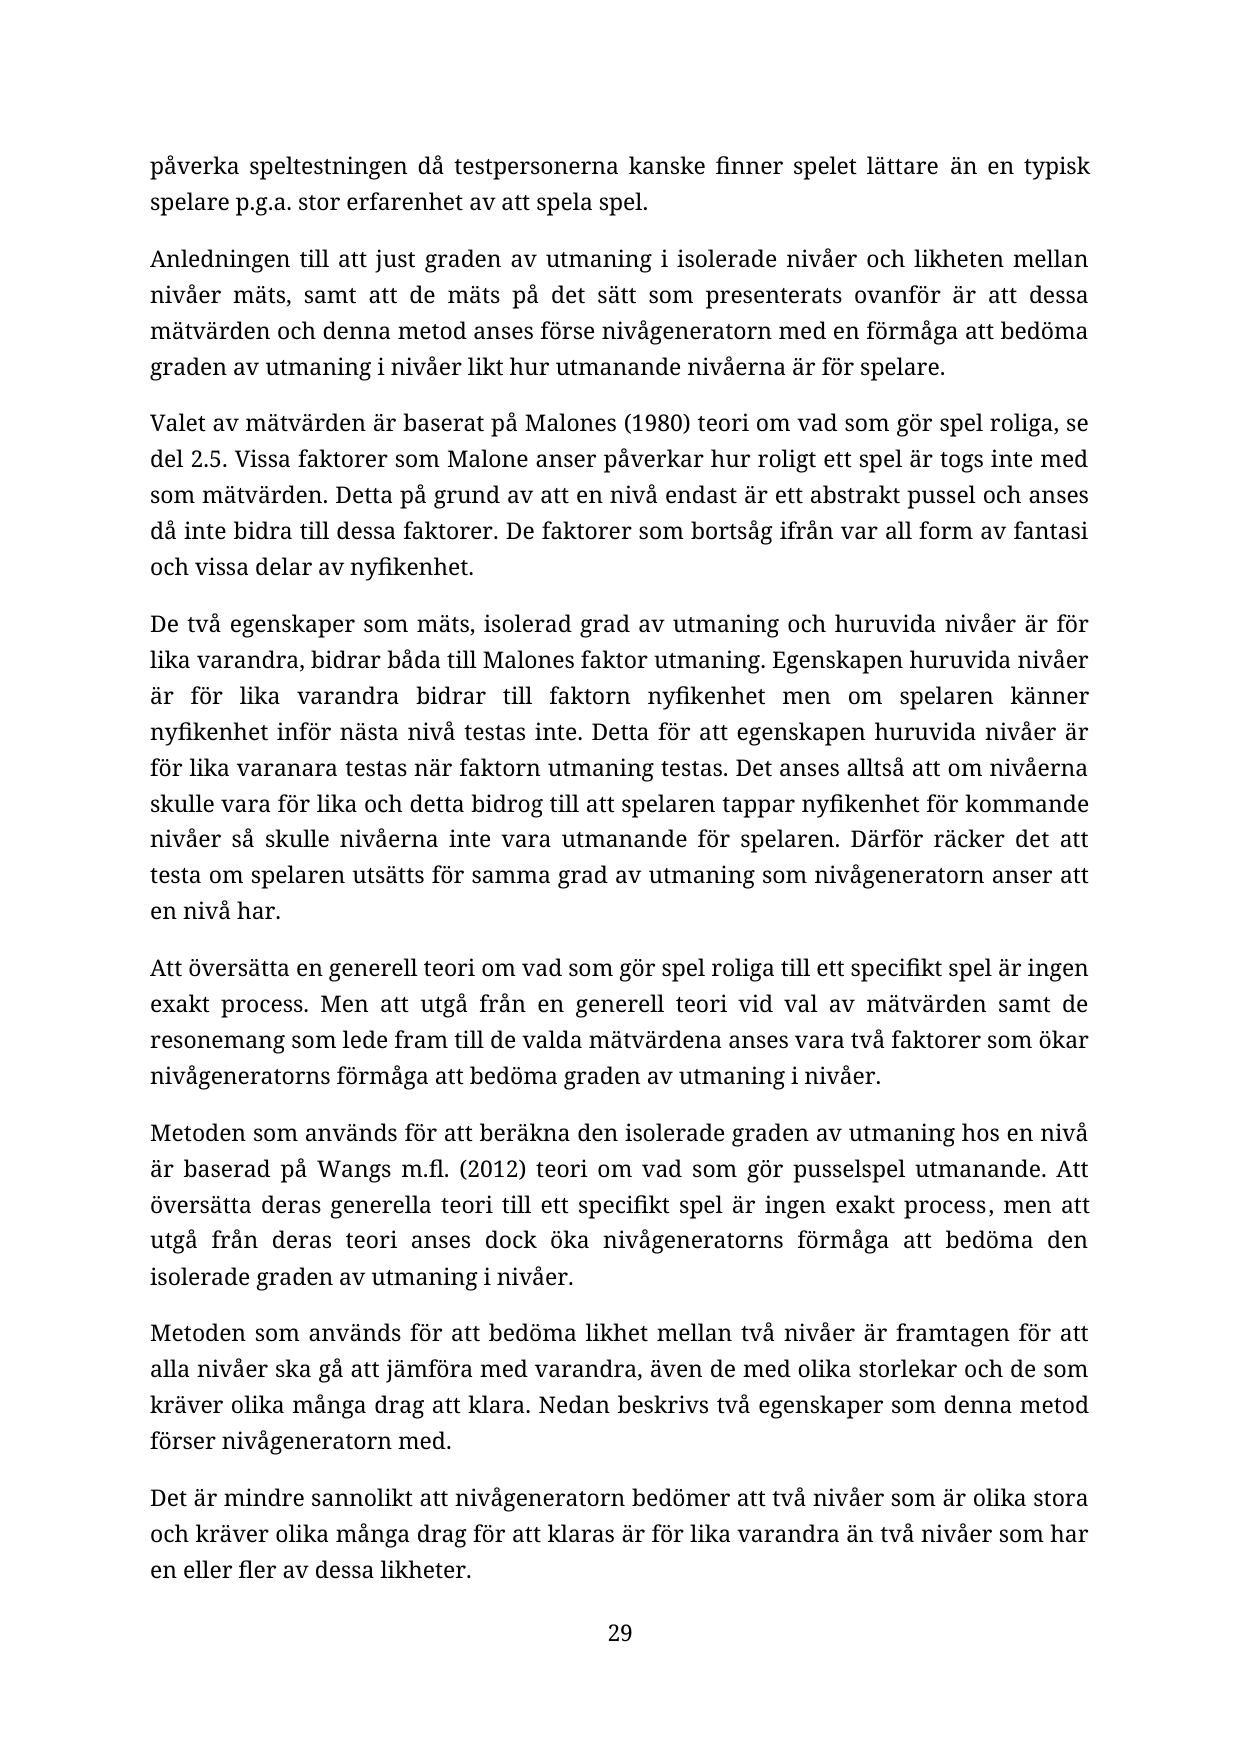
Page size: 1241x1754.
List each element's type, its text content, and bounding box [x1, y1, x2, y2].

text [150, 150, 1090, 217]
text De två egenskaper som mäts, isolerad grad av utmaning och huruvida nivåer är för lika varandra, bidrar båda till Malones faktor utmaning. Egenskapen huruvida nivåer är för lika varandra bidrar till faktorn nyfikenhet men om spelaren känner nyfikenhet inför nästa nivå testas inte. Detta för att egenskapen huruvida nivåer är för lika varanara testas när faktorn utmaning testas. Det anses alltså att om nivåerna skulle vara för lika och detta bidrog till att spelaren tappar nyfikenhet för kommande nivåer så skulle nivåerna inte vara utmanande för spelaren. Därför räcker det att testa om spelaren utsätts för samma grad av utmaning som nivågeneratorn anser att en nivå har. [150, 608, 1090, 927]
text Metoden som används för att beräkna den isolerade graden av utmaning hos en nivå är baserad på Wangs m.fl. (2012) teori om vad som gör pusselspel utmanande. Att översätta deras generella teori till ett specifikt spel är ingen exakt process, men att utgå från deras teori anses dock öka nivågeneratorns förmåga att bedöma den isolerade graden av utmaning i nivåer. [150, 1117, 1090, 1292]
text Valet av mätvärden är baserat på Malones (1980) teori om vad som gör spel roliga, se del 2.5. Vissa faktorer som Malone anser påverkar hur roligt ett spel är togs inte med som mätvärden. Detta på grund av att en nivå endast är ett abstrakt pussel och anses då inte bidra till dessa faktorer. De faktorer som bortsåg ifrån var all form av fantasi och vissa delar av nyfikenhet. [150, 407, 1090, 582]
text Metoden som används för att bedöma likhet mellan två nivåer är framtagen för att alla nivåer ska gå att jämföra med varandra, även de med olika storlekar och de som kräver olika många drag att klara. Nedan beskrivs två egenskaper som denna metod förser nivågeneratorn med. [150, 1317, 1090, 1456]
text Anledningen till att just graden av utmaning i isolerade nivåer och likheten mellan nivåer mäts, samt att de mäts på det sätt som presenterats ovanför är att dessa mätvärden och denna metod anses förse nivågeneratorn med en förmåga att bedöma graden av utmaning i nivåer likt hur utmanande nivåerna är för spelare. [150, 243, 1090, 382]
text Det är mindre sannolikt att nivågeneratorn bedömer att två nivåer som är olika stora och kräver olika många drag för att klaras är för lika varandra än två nivåer som har en eller fler av dessa likheter. [150, 1482, 1090, 1585]
text Att översätta en generell teori om vad som gör spel roliga till ett specifikt spel är ingen exakt process. Men att utgå från en generell teori vid val av mätvärden samt de resonemang som lede fram till de valda mätvärdena anses vara två faktorer som ökar nivågeneratorns förmåga att bedöma graden av utmaning i nivåer. [150, 952, 1090, 1091]
